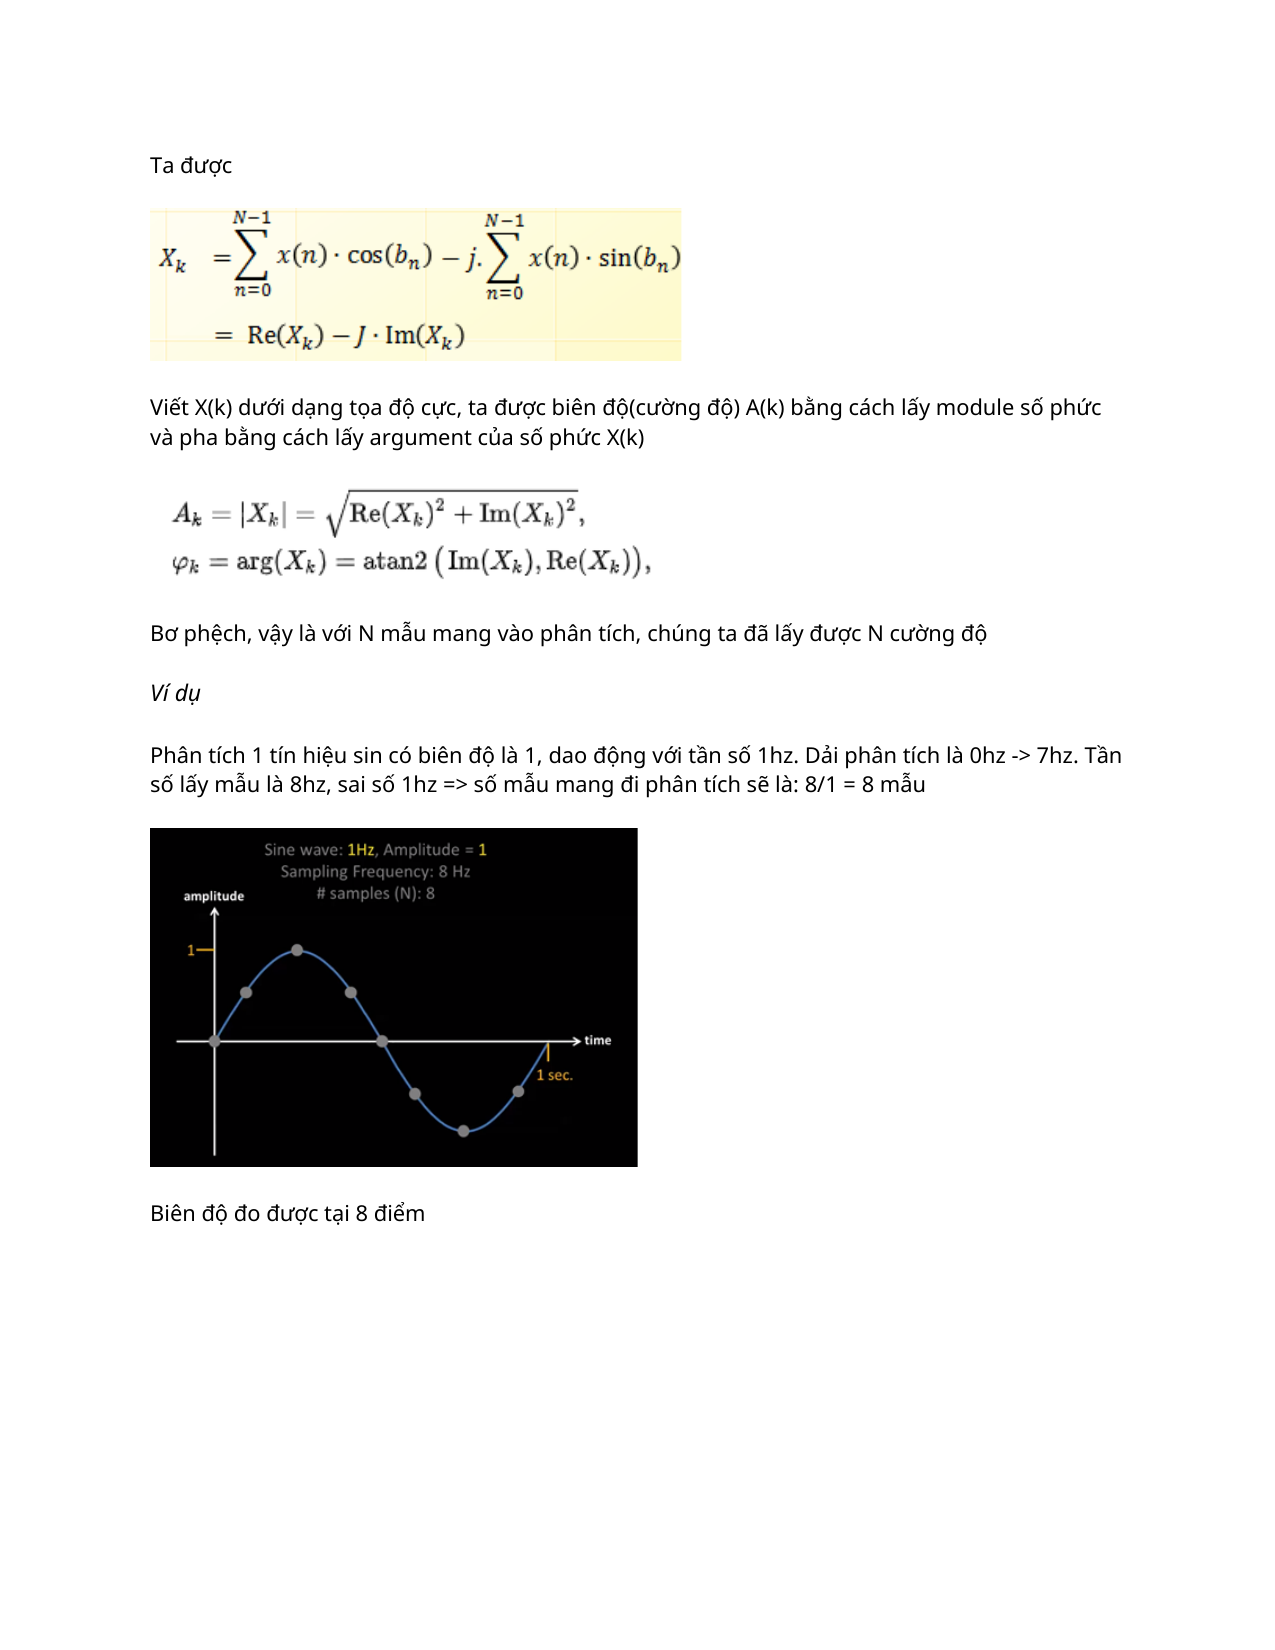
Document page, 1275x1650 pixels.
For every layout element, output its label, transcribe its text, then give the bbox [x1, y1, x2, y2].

text Phân tích 1 tín hiệu sin có biên độ là 1, dao động với tần số 1hz. Dải phân tích là 0hz -> 7hz. Tần số lấy mẫu là 8hz, sai số 1hz => số mẫu mang đi phân tích sẽ là: 8/1 = 8 mẫu [150, 739, 1125, 799]
text Ta được [150, 150, 1125, 180]
text Biên độ đo được tại 8 điểm [150, 1198, 1125, 1228]
picture [150, 208, 682, 361]
picture [150, 481, 666, 587]
picture [150, 828, 638, 1167]
text Viết X(k) dưới dạng tọa độ cực, ta được biên độ(cường độ) A(k) bằng cách lấy module số phức và pha bằng cách lấy argument của số phức X(k) [150, 392, 1125, 452]
text Bơ phệch, vậy là với N mẫu mang vào phân tích, chúng ta đã lấy được N cường độ [150, 618, 1125, 647]
subtitle Ví dụ [150, 677, 1125, 708]
